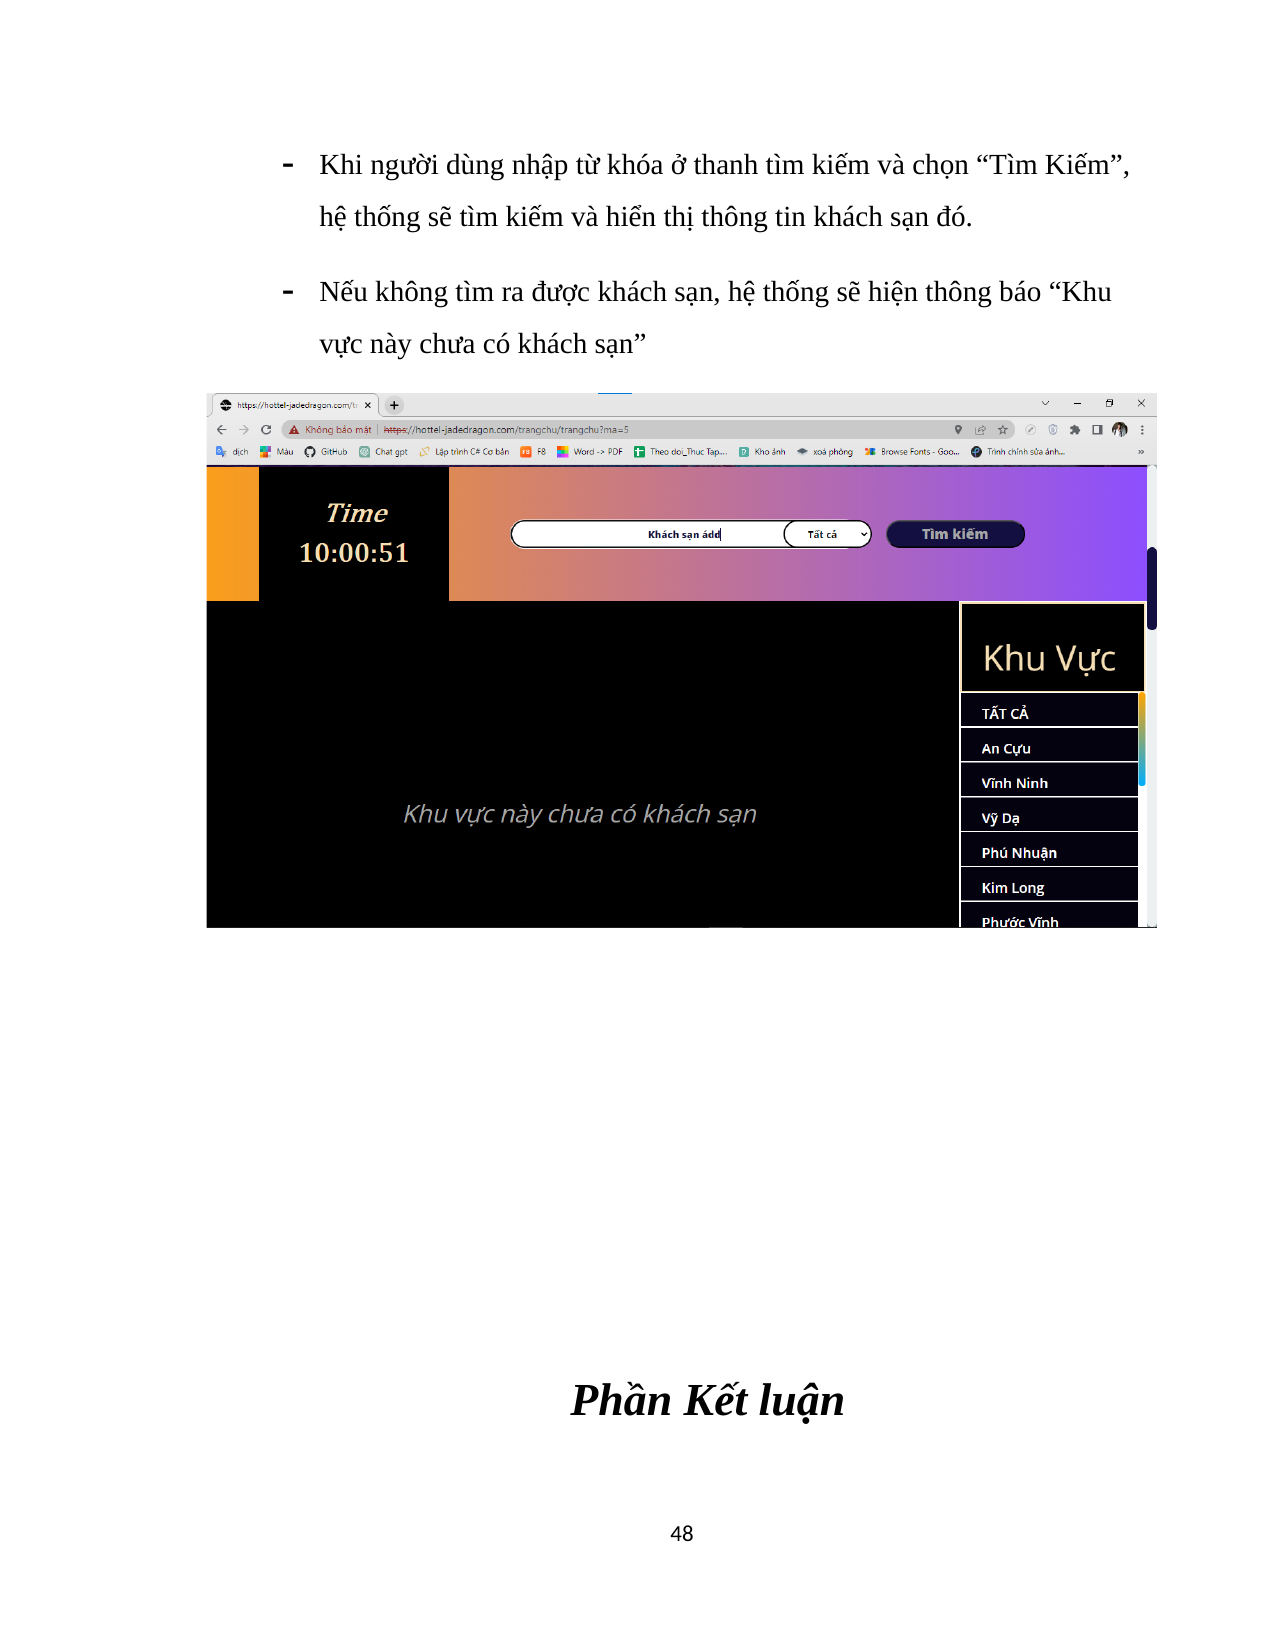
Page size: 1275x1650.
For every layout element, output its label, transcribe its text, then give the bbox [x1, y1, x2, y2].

list Nếu không tìm ra được khách sạn, hệ thống sẽ hiện thông báo “Khu vực này chưa có khách sạn” [282, 267, 1157, 360]
picture [206, 393, 1157, 928]
list Khi người dùng nhập từ khóa ở thanh tìm kiếm và chọn “Tìm Kiếm”, hệ thống sẽ tìm kiếm và hiển thị thông tin khách sạn đó. [282, 140, 1157, 233]
text Phần Kết luận [263, 1373, 1157, 1425]
